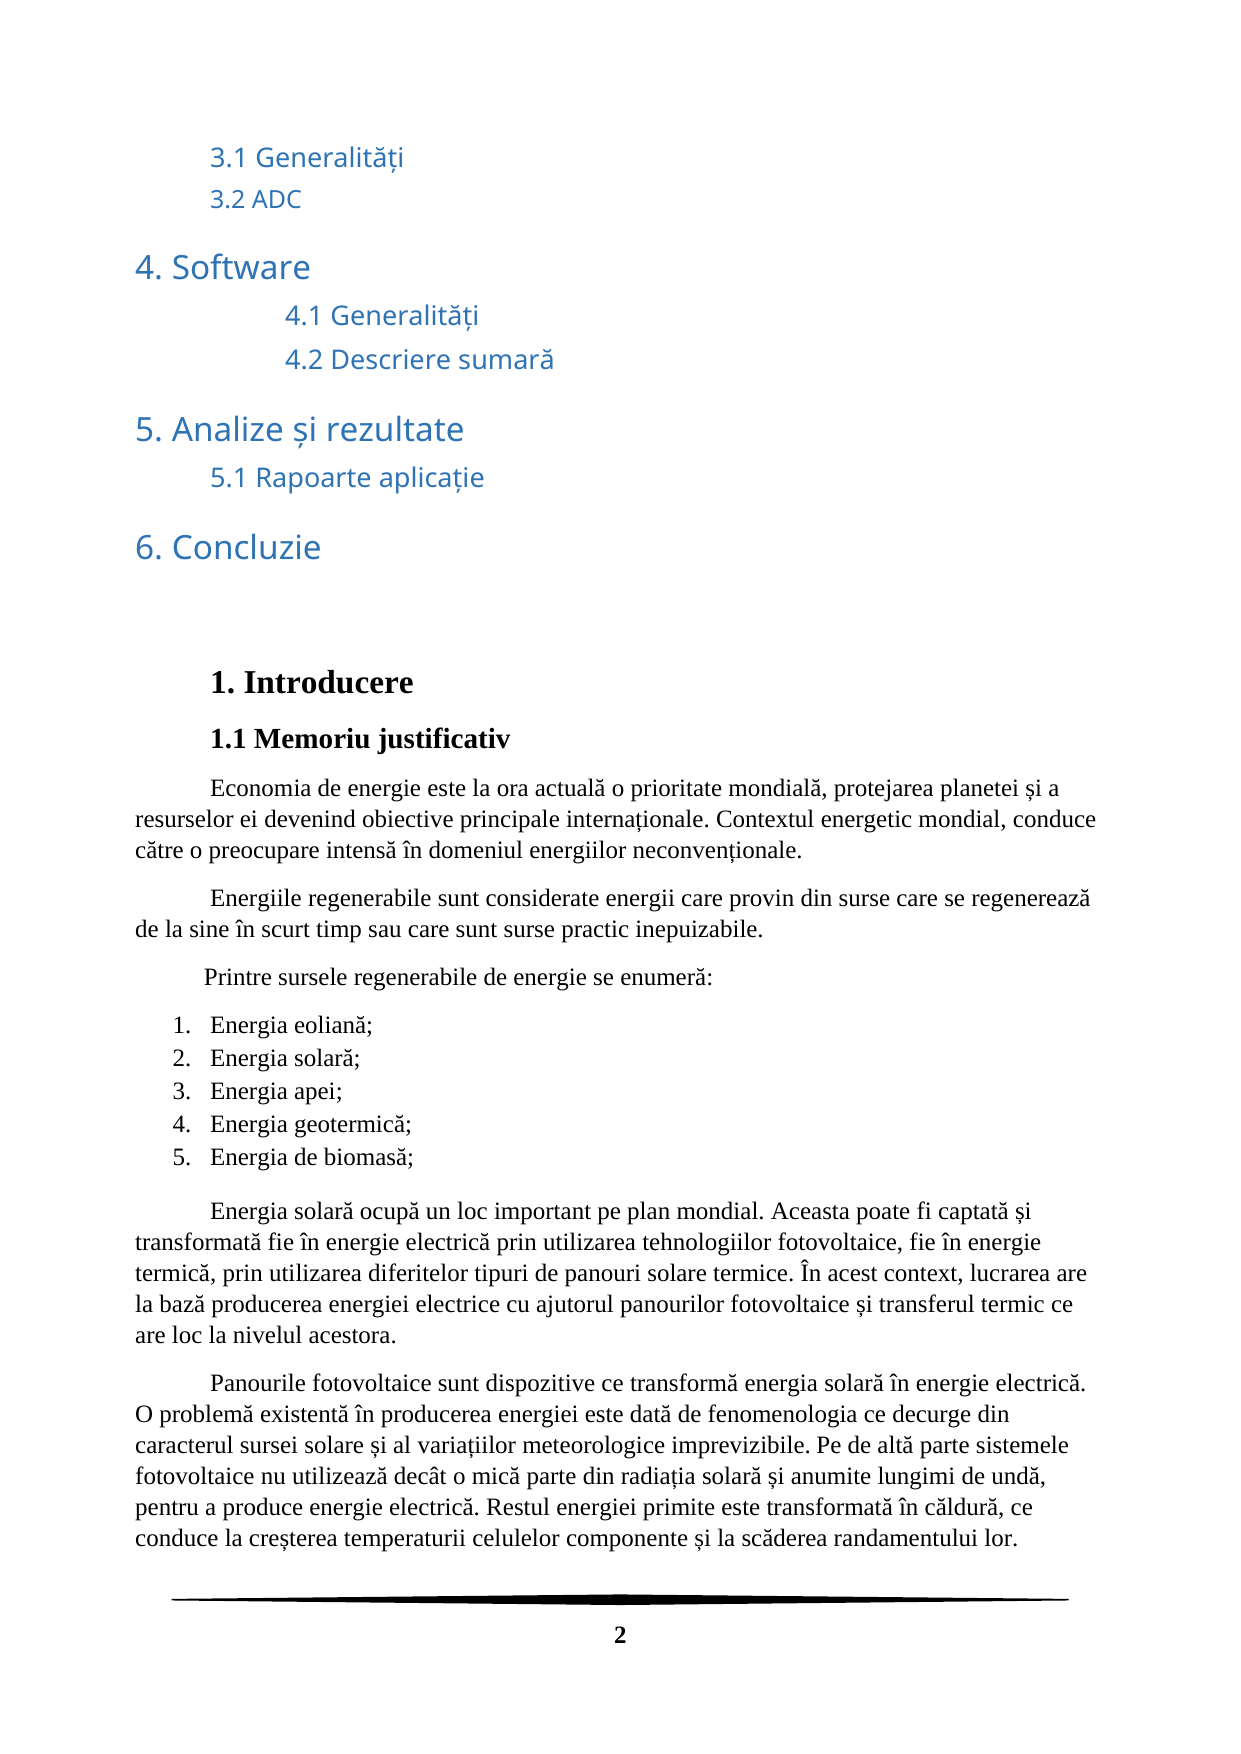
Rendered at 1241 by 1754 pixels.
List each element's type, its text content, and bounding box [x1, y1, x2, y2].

subtitle 4. Software [135, 244, 1105, 289]
text Energiile regenerabile sunt considerate energii care provin din surse care se regenerează de la sine în scurt timp sau care sunt surse practic inepuizabile. [135, 883, 1105, 943]
subtitle 4.2 Descriere sumară [135, 341, 1105, 378]
list Energia de biomasă; [172, 1142, 1105, 1171]
text Economia de energie este la ora actuală o prioritate mondială, protejarea planetei și a resurselor ei devenind obiective principale internaționale. Contextul energetic mondial, conduce către o preocupare intensă în domeniul energiilor neconvenționale. [135, 773, 1105, 864]
list Energia apei; [172, 1076, 1105, 1104]
list Energia eoliană; [172, 1010, 1105, 1038]
text Panourile fotovoltaice sunt dispozitive ce transformă energia solară în energie electrică. O problemă existentă în producerea energiei este dată de fenomenologia ce decurge din caracterul sursei solare și al variațiilor meteorologice imprevizibile. Pe de altă parte sistemele fotovoltaice nu utilizează decât o mică parte din radiația solară și anumite lungimi de undă, pentru a produce energie electrică. Restul energiei primite este transformată în căldură, ce conduce la creșterea temperaturii celulelor componente și la scăderea randamentului lor. [135, 1368, 1105, 1552]
text Printre sursele regenerabile de energie se enumeră: [135, 962, 1105, 991]
subtitle 4.1 Generalități [135, 297, 1105, 334]
list Energia solară; [172, 1043, 1105, 1072]
subtitle 5.1 Rapoarte aplicație [135, 459, 1105, 496]
text 1. Introducere [135, 663, 1105, 701]
subtitle 3.1 Generalități [135, 138, 1105, 175]
subtitle 3.2 ADC [135, 182, 1105, 216]
subtitle 6. Concluzie [135, 523, 1105, 569]
subtitle 5. Analize și rezultate [135, 406, 1105, 451]
text 1.1 Memoriu justificativ [135, 721, 1105, 754]
text Energia solară ocupă un loc important pe plan mondial. Aceasta poate fi captată și transformată fie în energie electrică prin utilizarea tehnologiilor fotovoltaice, fie în energie termică, prin utilizarea diferitelor tipuri de panouri solare termice. În acest context, lucrarea are la bază producerea energiei electrice cu ajutorul panourilor fotovoltaice și transferul termic ce are loc la nivelul acestora. [135, 1196, 1105, 1349]
list Energia geotermică; [172, 1109, 1105, 1138]
